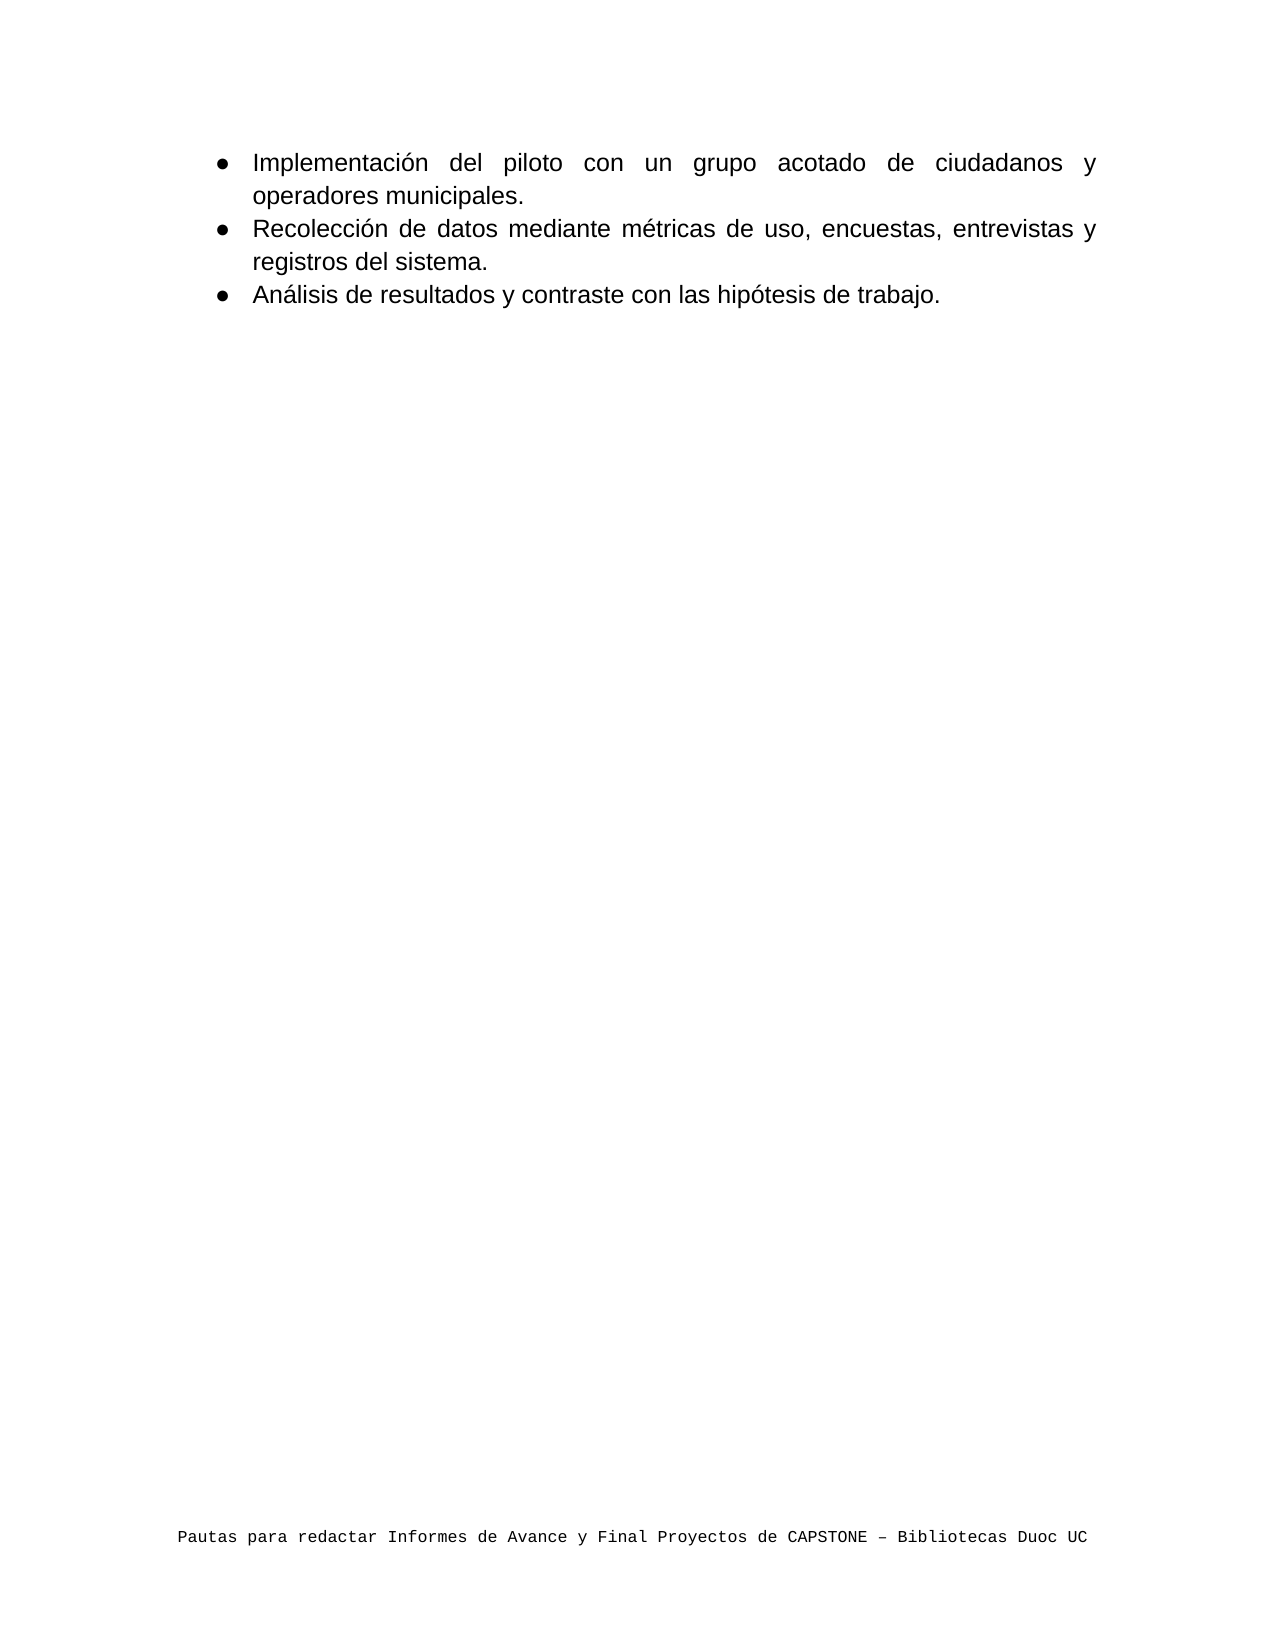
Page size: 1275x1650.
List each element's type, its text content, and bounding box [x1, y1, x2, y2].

list Análisis de resultados y contraste con las hipótesis de trabajo. [215, 280, 1098, 308]
list Recolección de datos mediante métricas de uso, encuestas, entrevistas y registros del sistema. [215, 214, 1098, 275]
list Implementación del piloto con un grupo acotado de ciudadanos y operadores municipales. [215, 148, 1098, 209]
